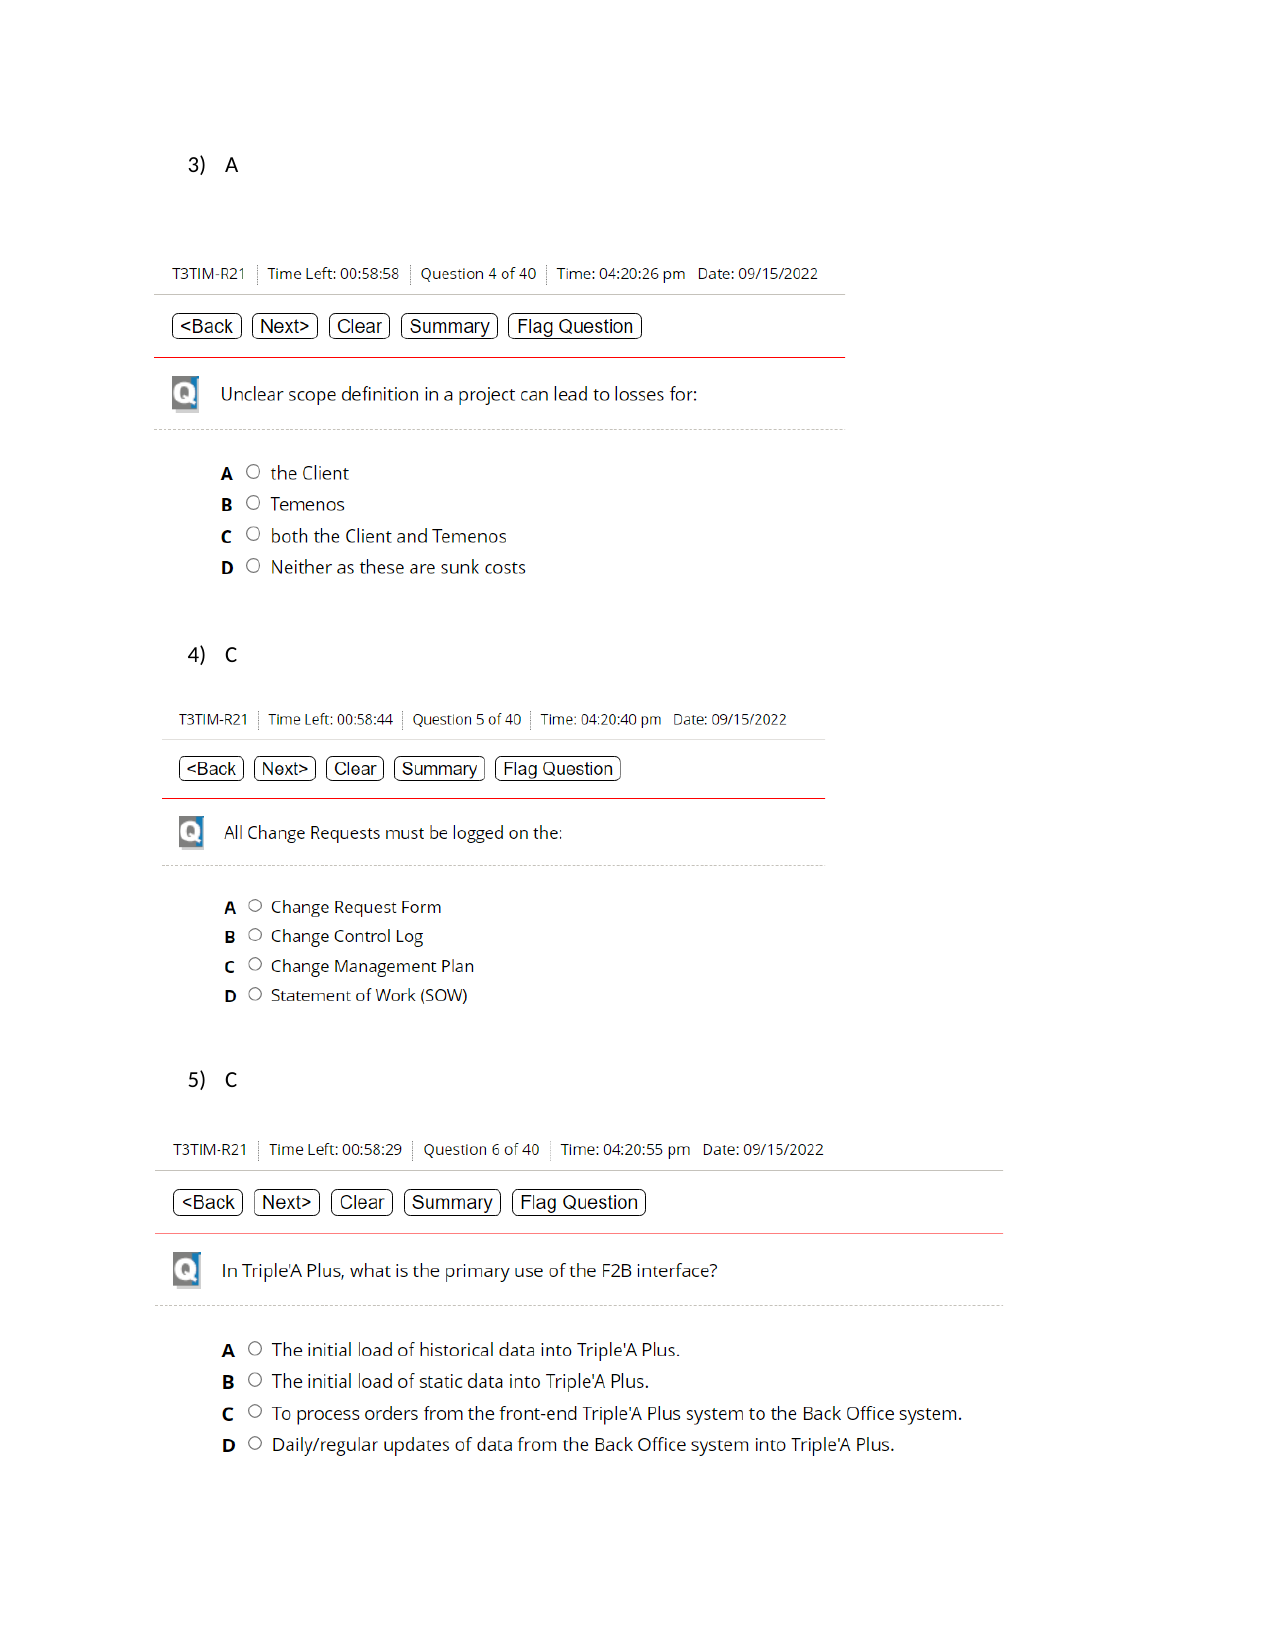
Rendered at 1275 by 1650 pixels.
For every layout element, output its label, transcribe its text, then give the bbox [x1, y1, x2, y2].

picture [150, 686, 826, 1047]
picture [150, 243, 846, 621]
list A [187, 150, 1125, 178]
list C [187, 640, 1125, 668]
picture [150, 1112, 1004, 1494]
list C [187, 1065, 1125, 1093]
